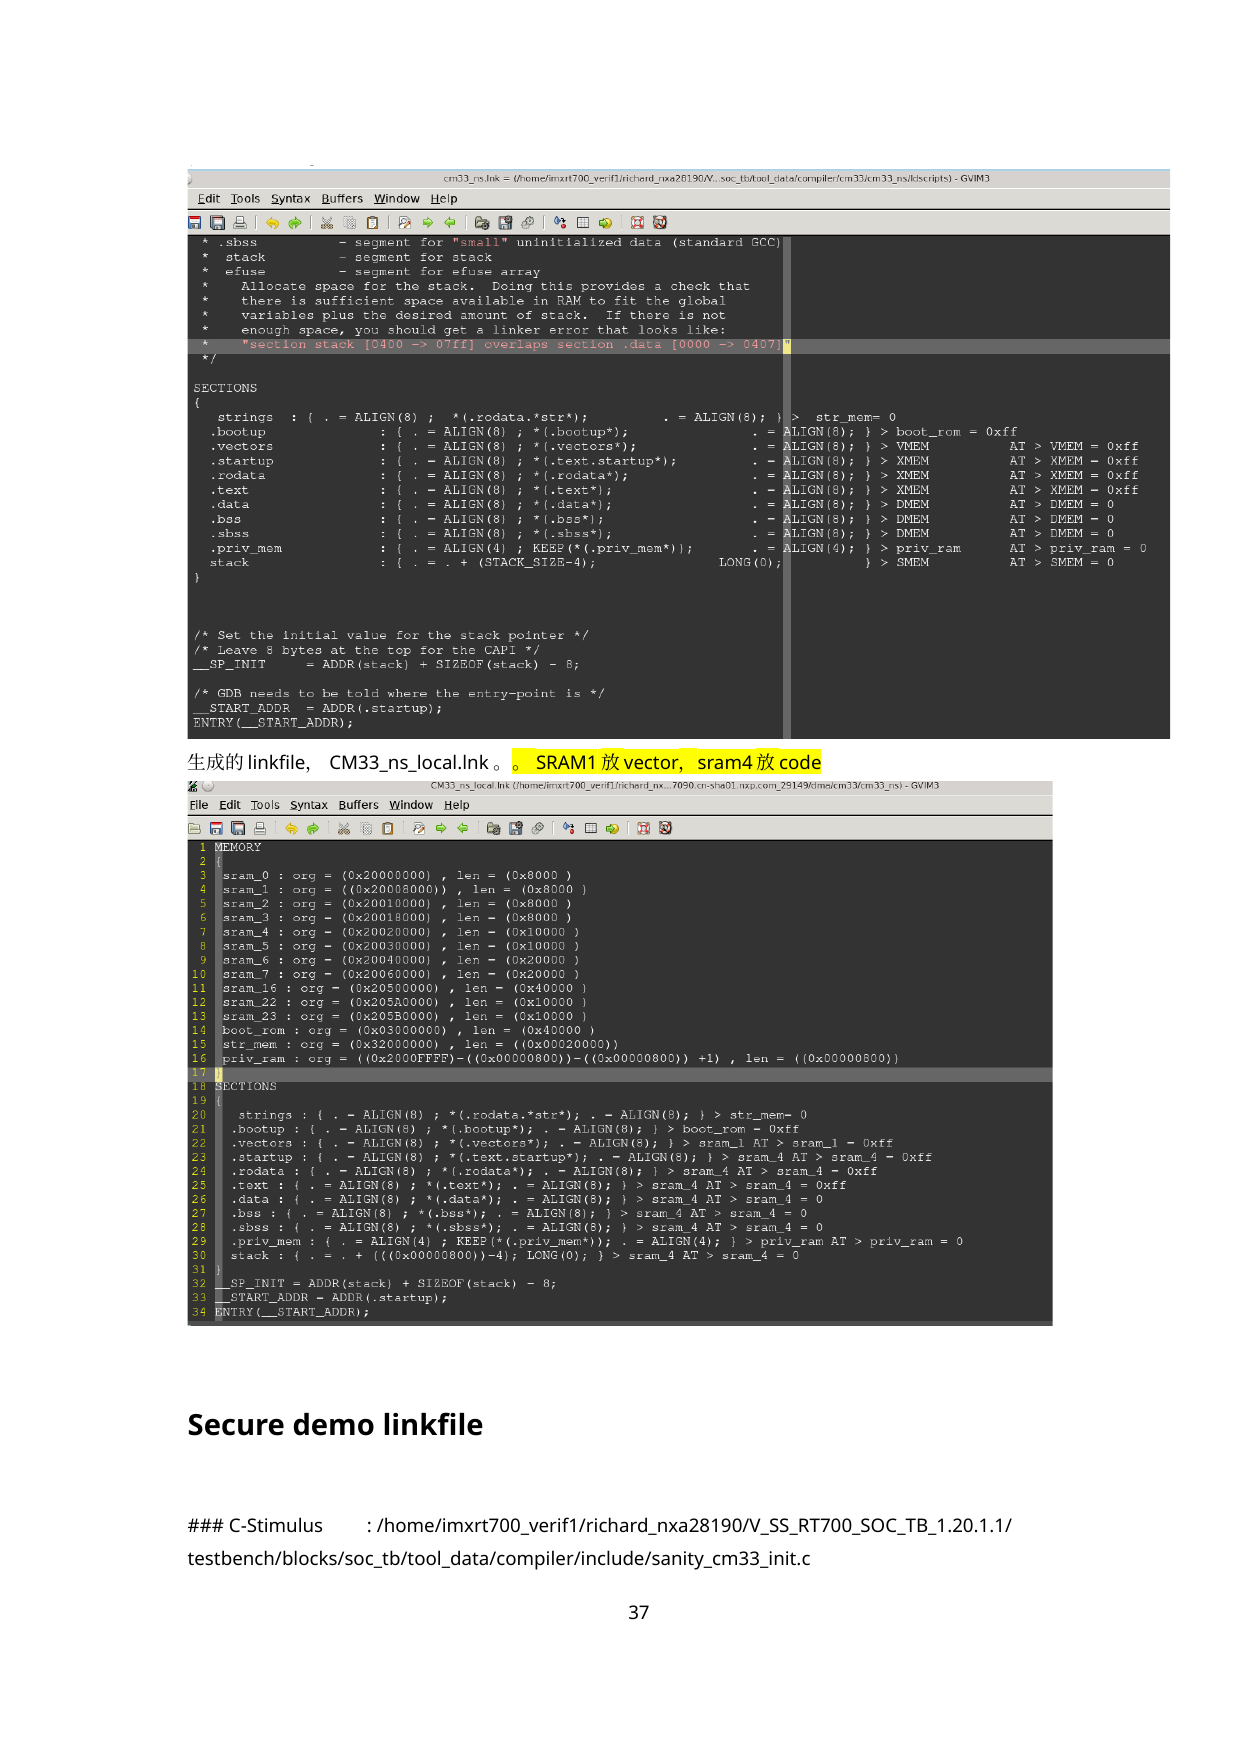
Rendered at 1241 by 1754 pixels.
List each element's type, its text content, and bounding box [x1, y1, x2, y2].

subtitle Secure demo linkfile [187, 1391, 1053, 1456]
picture [187, 781, 1053, 1326]
text ### C-Stimulus : /home/imxrt700_verif1/richard_nxa28190/V_SS_RT700_SOC_TB_1.20.1.1/testbench/blocks/soc_tb/tool_data/compiler/include/sanity_cm33_init.c [187, 1509, 1053, 1574]
text 生成的linkfile， CM33_ns_local.lnk 。。 SRAM1放vector，sram4放code [187, 745, 1053, 777]
picture [187, 165, 1171, 739]
